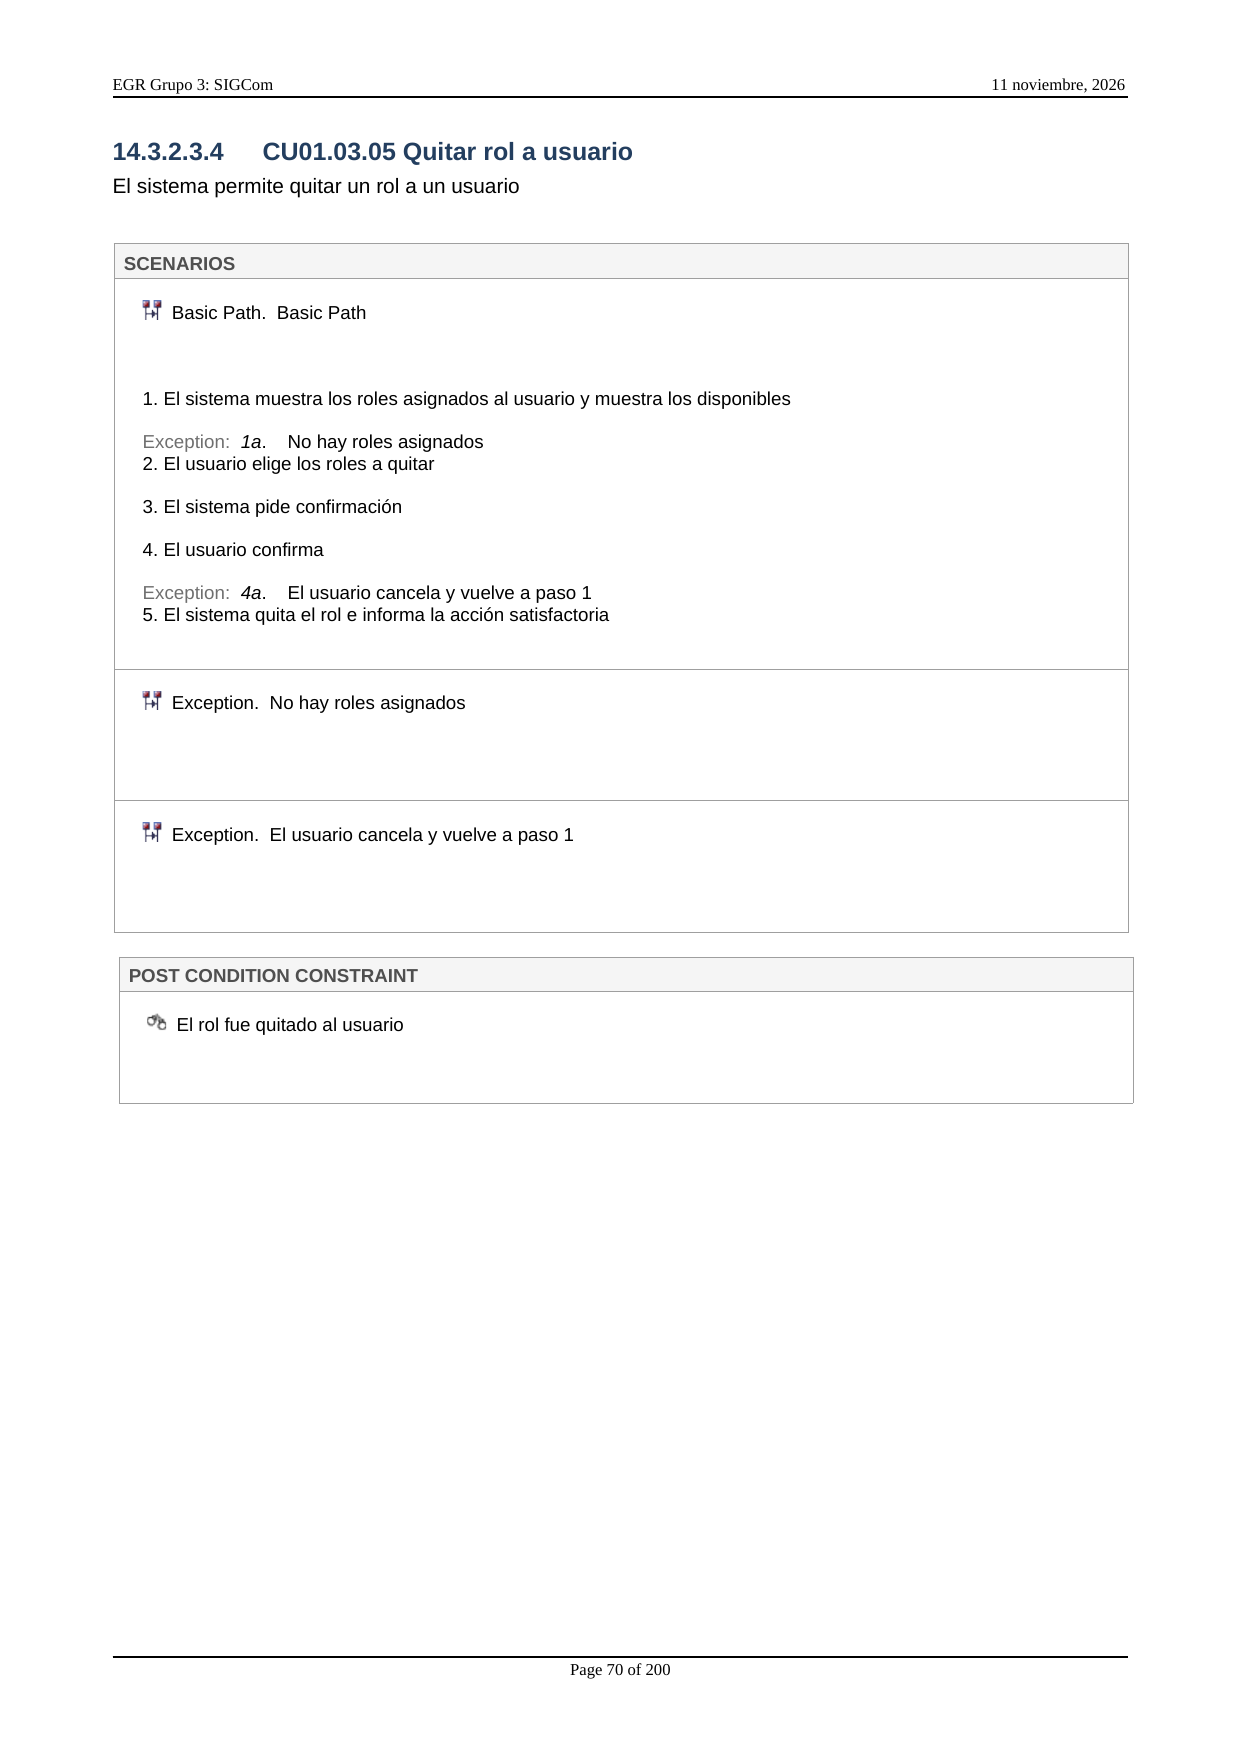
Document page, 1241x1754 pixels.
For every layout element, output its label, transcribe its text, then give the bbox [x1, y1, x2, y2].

picture [142, 691, 162, 710]
table_cell Basic Path. Basic Path 1. El sistema muestra los roles asignados al usuario y muestra los disponibles Exception: 1a. No hay roles asignados 2. El usuario elige los roles a quitar 3. El sistema pide confirmación 4. El usuario confirma Exception: 4a. El usuario cancela y vuelve a paso 1 5. El sistema quita el rol e informa la acción satisfactoria [115, 279, 1128, 668]
picture [142, 822, 162, 842]
picture [142, 300, 162, 320]
table_header POST CONDITION CONSTRAINT [120, 958, 1133, 991]
picture [147, 1012, 167, 1032]
table_cell El rol fue quitado al usuario [120, 992, 1133, 1102]
table_cell Exception. El usuario cancela y vuelve a paso 1 [115, 801, 1128, 932]
table_header SCENARIOS [115, 244, 1128, 278]
table_cell Exception. No hay roles asignados [115, 670, 1128, 800]
text El sistema permite quitar un rol a un usuario [112, 173, 1128, 197]
subtitle CU01.03.05 Quitar rol a usuario [112, 136, 1128, 165]
